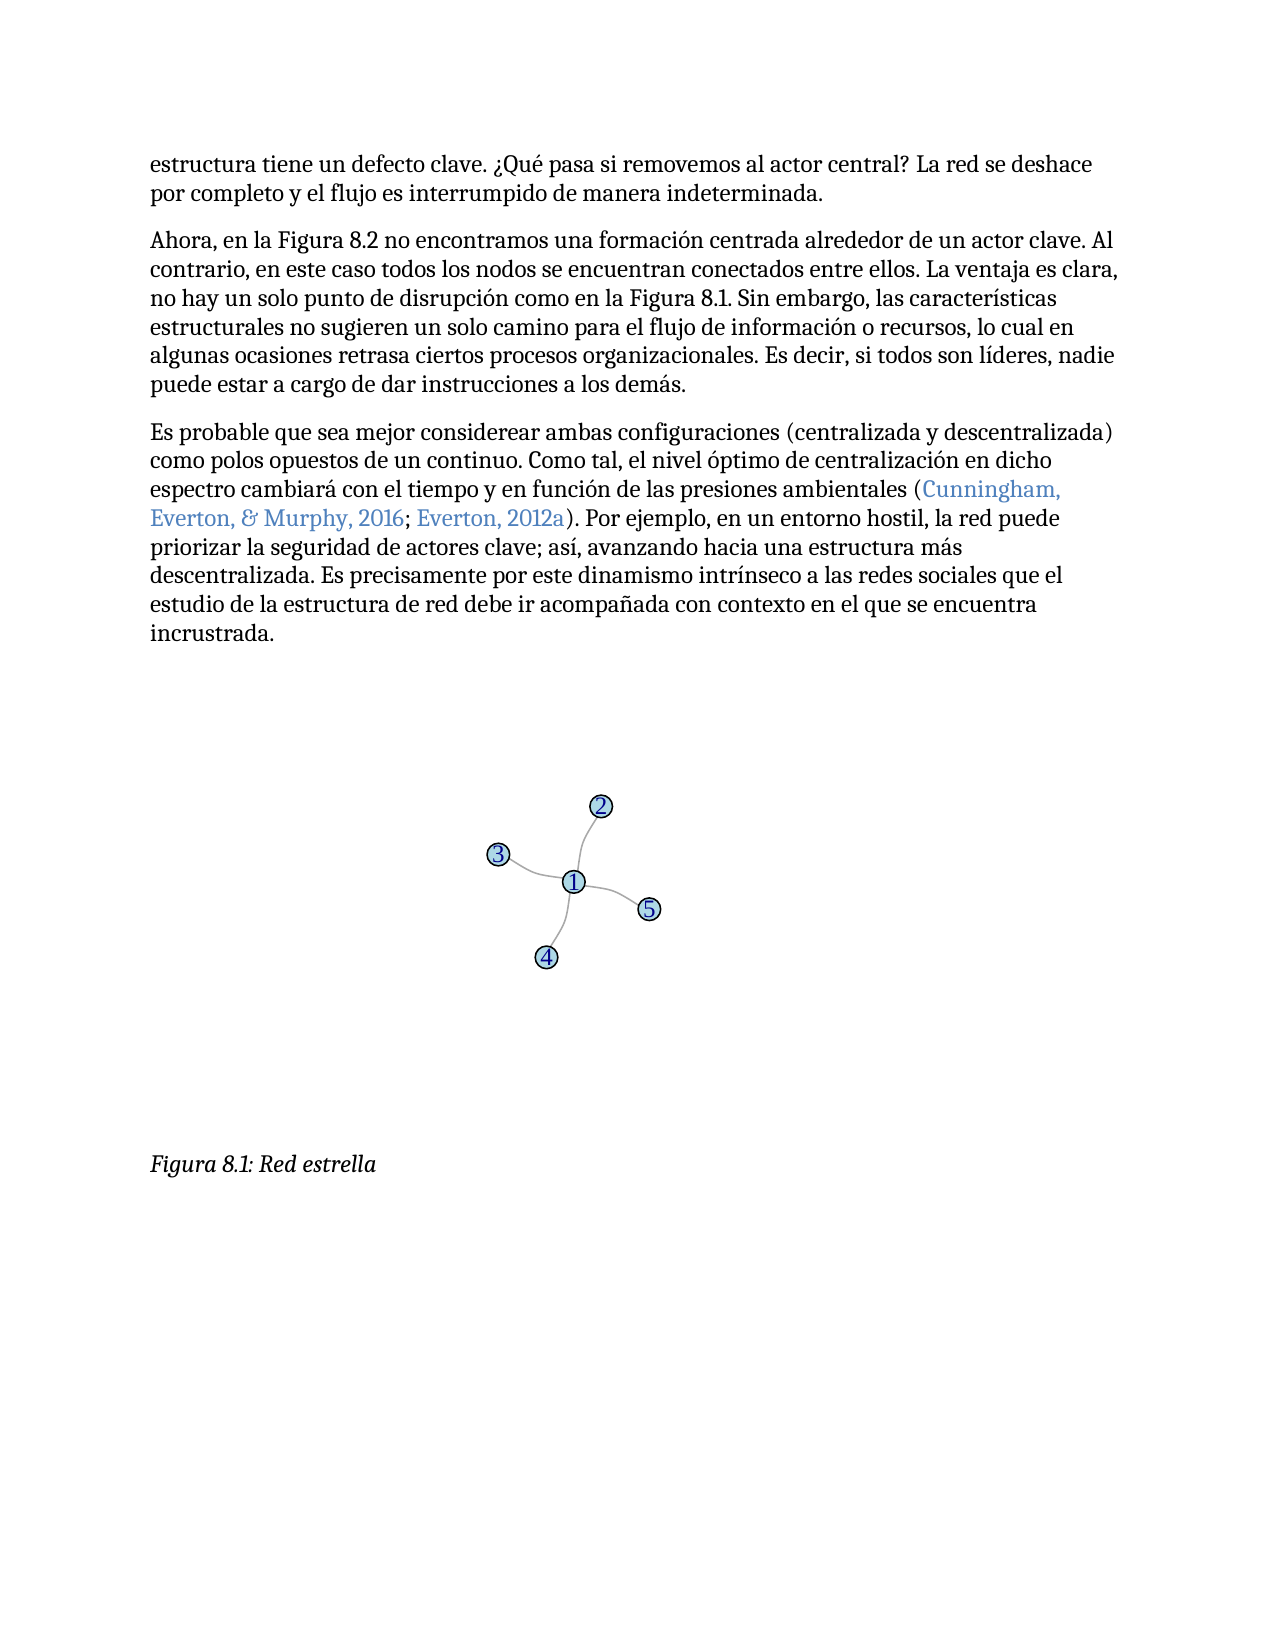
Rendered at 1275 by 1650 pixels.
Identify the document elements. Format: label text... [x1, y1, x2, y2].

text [150, 150, 1125, 207]
text Es probable que sea mejor considerear ambas configuraciones (centralizada y descentralizada) como polos opuestos de un continuo. Como tal, el nivel óptimo de centralización en dicho espectro cambiará con el tiempo y en función de las presiones ambientales (Cunningham, Everton, & Murphy, 2016; Everton, 2012a). Por ejemplo, en un entorno hostil, la red puede priorizar la seguridad de actores clave; así, avanzando hacia una estructura más descentralizada. Es precisamente por este dinamismo intrínseco a las redes sociales que el estudio de la estructura de red debe ir acompañada con contexto en el que se encuentra incrustrada. [150, 417, 1125, 647]
text Ahora, en la Figura 8.2 no encontramos una formación centrada alrededor de un actor clave. Al contrario, en este caso todos los nodos se encuentran conectados entre ellos. La ventaja es clara, no hay un solo punto de disrupción como en la Figura 8.1. Sin embargo, las características estructurales no sugieren un solo camino para el flujo de información o recursos, lo cual en algunas ocasiones retrasa ciertos procesos organizacionales. Es decir, si todos son líderes, nadie puede estar a cargo de dar instrucciones a los demás. [150, 226, 1125, 399]
text Figura 8.1: Red estrella [150, 1149, 1125, 1178]
